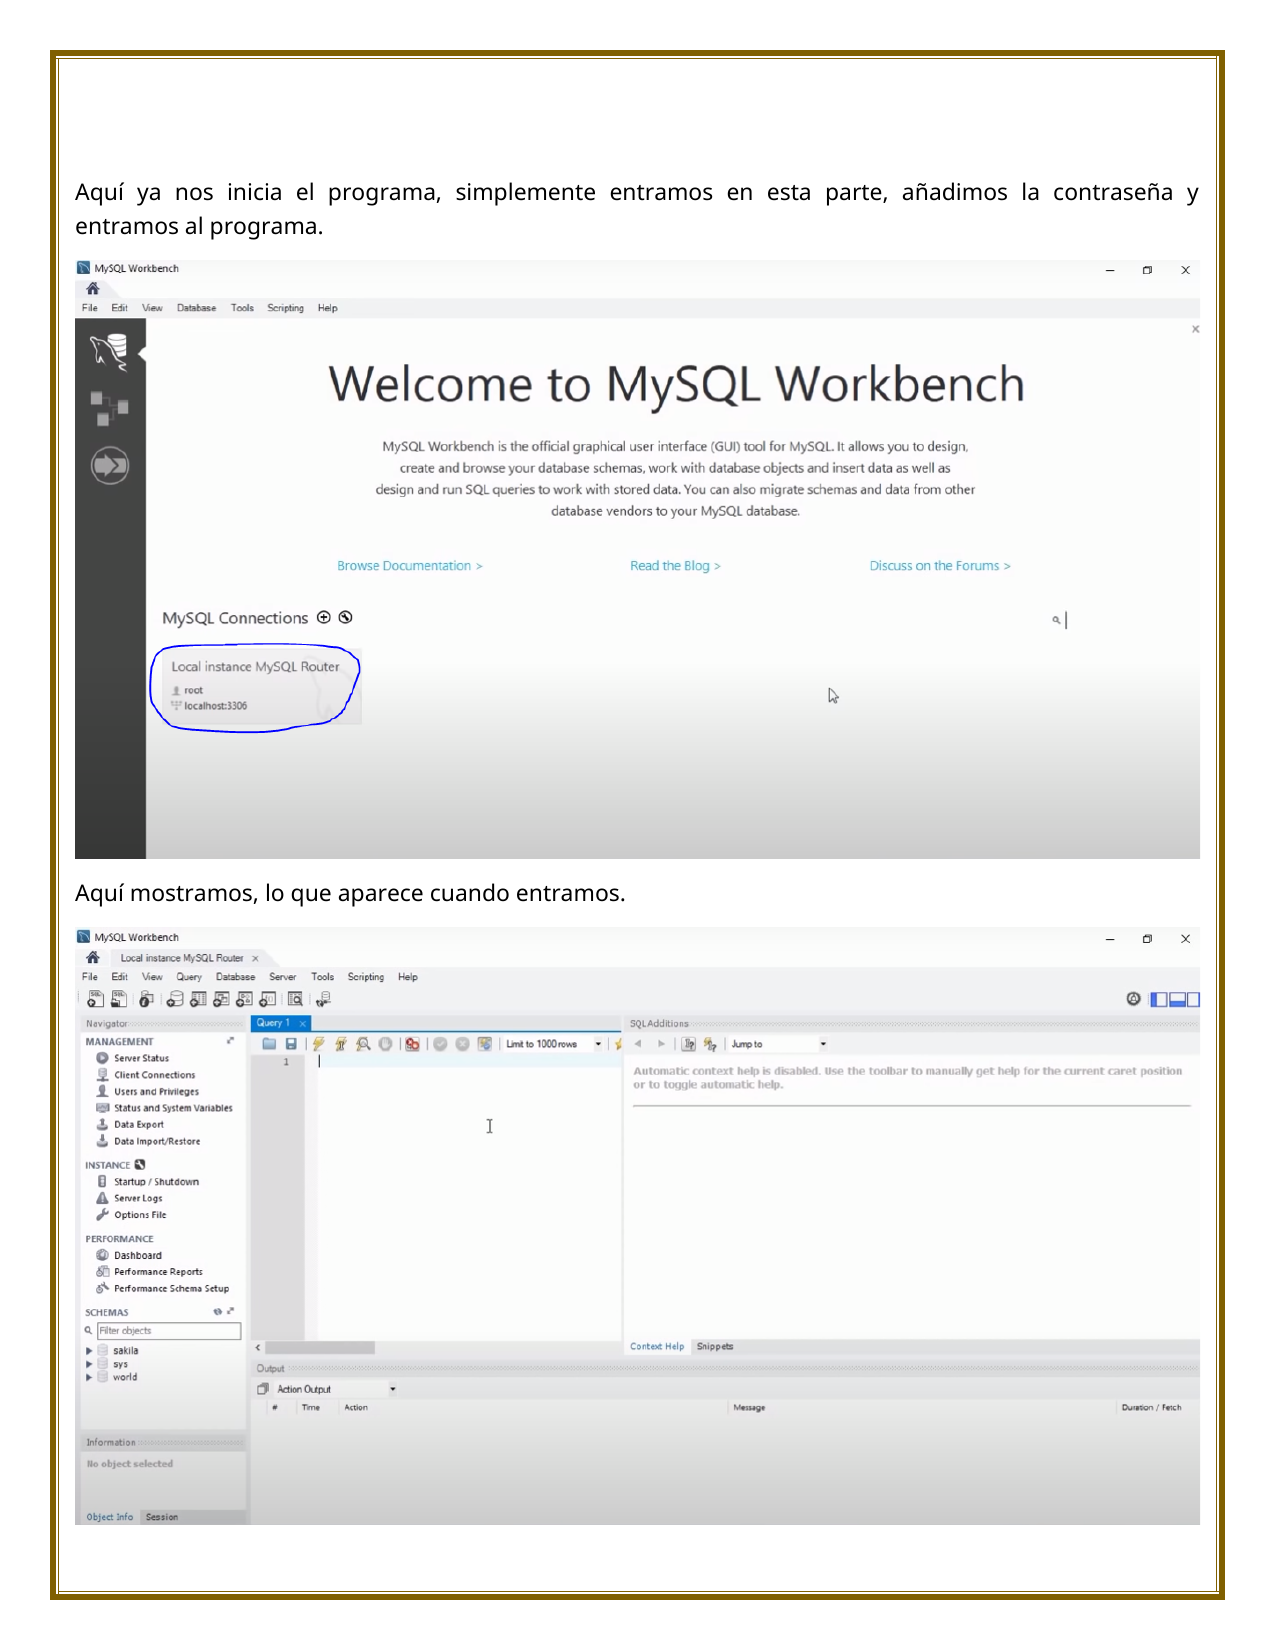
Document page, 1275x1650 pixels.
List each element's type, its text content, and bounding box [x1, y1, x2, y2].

text Aquí ya nos inicia el programa, simplemente entramos en esta parte, añadimos la contraseña y entramos al programa. [75, 176, 1200, 241]
picture [75, 260, 1200, 859]
text Aquí mostramos, lo que aparece cuando entramos. [75, 877, 1200, 909]
picture [75, 927, 1200, 1525]
